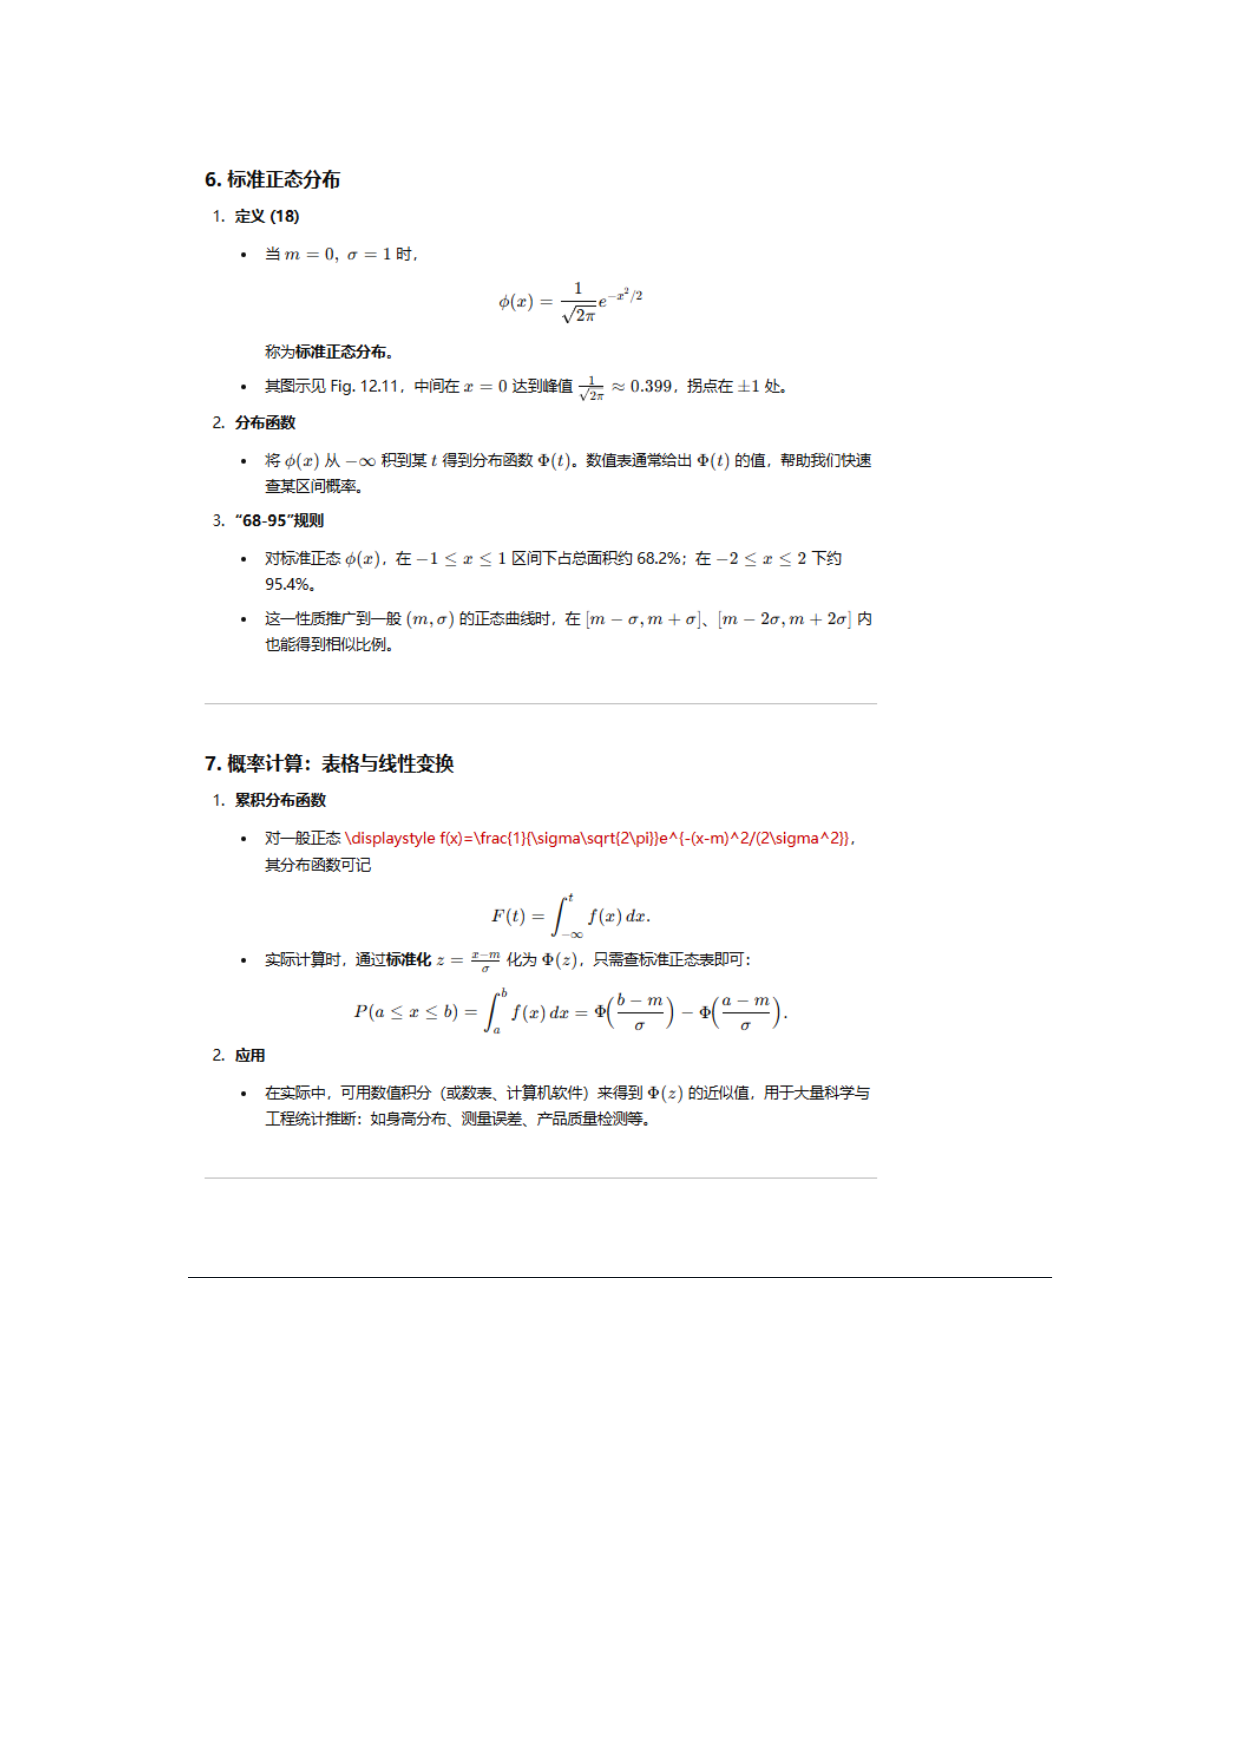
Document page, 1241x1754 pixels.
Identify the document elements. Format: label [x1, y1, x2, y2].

picture [187, 152, 1053, 1200]
